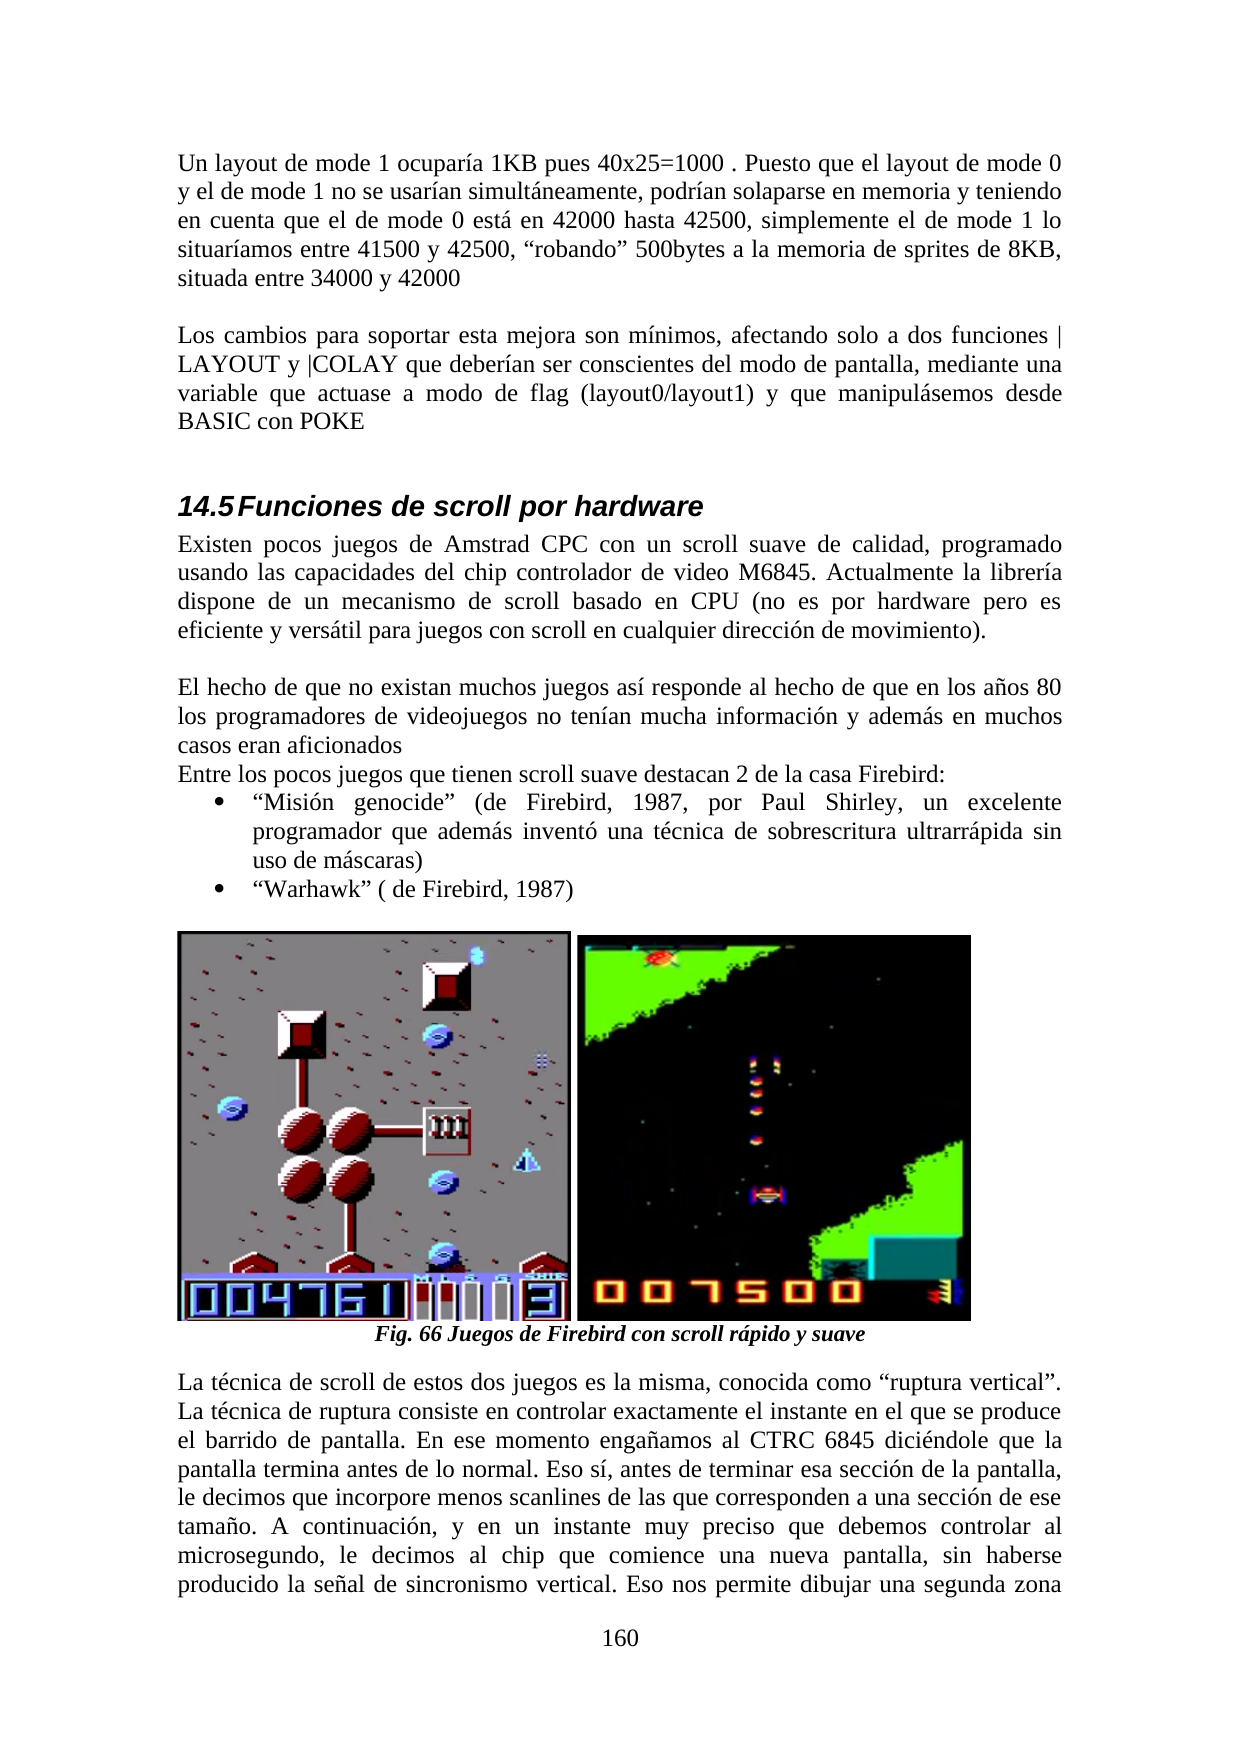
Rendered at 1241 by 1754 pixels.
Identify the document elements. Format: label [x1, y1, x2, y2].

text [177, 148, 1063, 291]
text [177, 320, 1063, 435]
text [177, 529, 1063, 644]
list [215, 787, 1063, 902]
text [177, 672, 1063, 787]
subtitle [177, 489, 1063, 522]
picture [177, 931, 571, 1321]
picture [577, 935, 971, 1321]
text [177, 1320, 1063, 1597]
